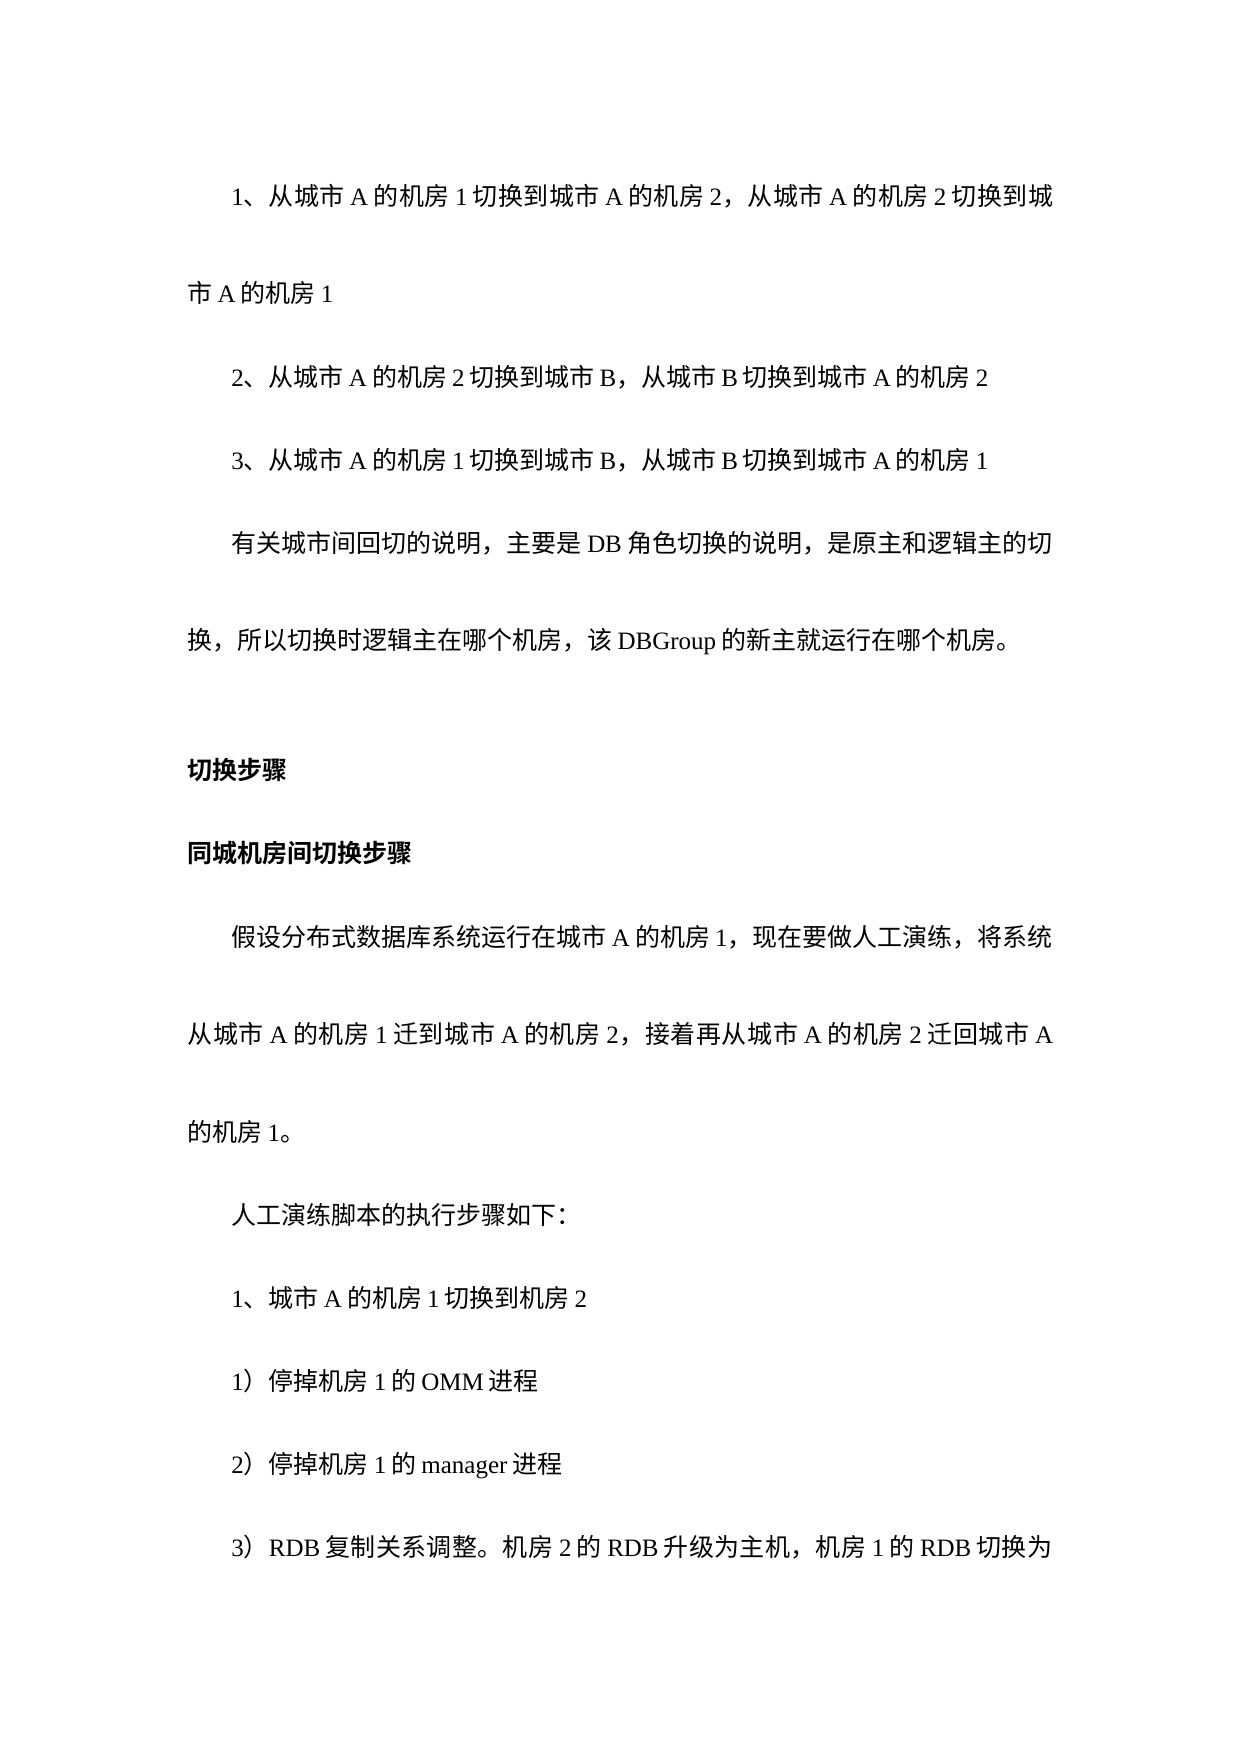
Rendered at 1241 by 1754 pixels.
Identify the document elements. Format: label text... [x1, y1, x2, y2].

list 停掉机房1的manager进程 [187, 1430, 1053, 1495]
text 假设分布式数据库系统运行在城市A的机房1，现在要做人工演练，将系统从城市A的机房1迁到城市A的机房2，接着再从城市A的机房2迁回城市A的机房1。 [187, 903, 1053, 1163]
list 从城市A的机房1切换到城市A的机房2，从城市A的机房2切换到城市A的机房1 [187, 162, 1053, 324]
list 从城市A的机房2切换到城市B，从城市B切换到城市A的机房2 [187, 343, 1053, 408]
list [187, 1513, 1053, 1578]
list 停掉机房1的OMM进程 [187, 1347, 1053, 1412]
text 人工演练脚本的执行步骤如下： [187, 1181, 1053, 1246]
text 有关城市间回切的说明，主要是DB角色切换的说明，是原主和逻辑主的切换，所以切换时逻辑主在哪个机房，该DBGroup的新主就运行在哪个机房。 [187, 509, 1053, 671]
subtitle 切换步骤 [187, 736, 1053, 801]
subtitle 同城机房间切换步骤 [187, 819, 1053, 884]
list 城市A的机房1切换到机房2 [187, 1264, 1053, 1329]
list 从城市A的机房1切换到城市B，从城市B切换到城市A的机房1 [187, 426, 1053, 491]
